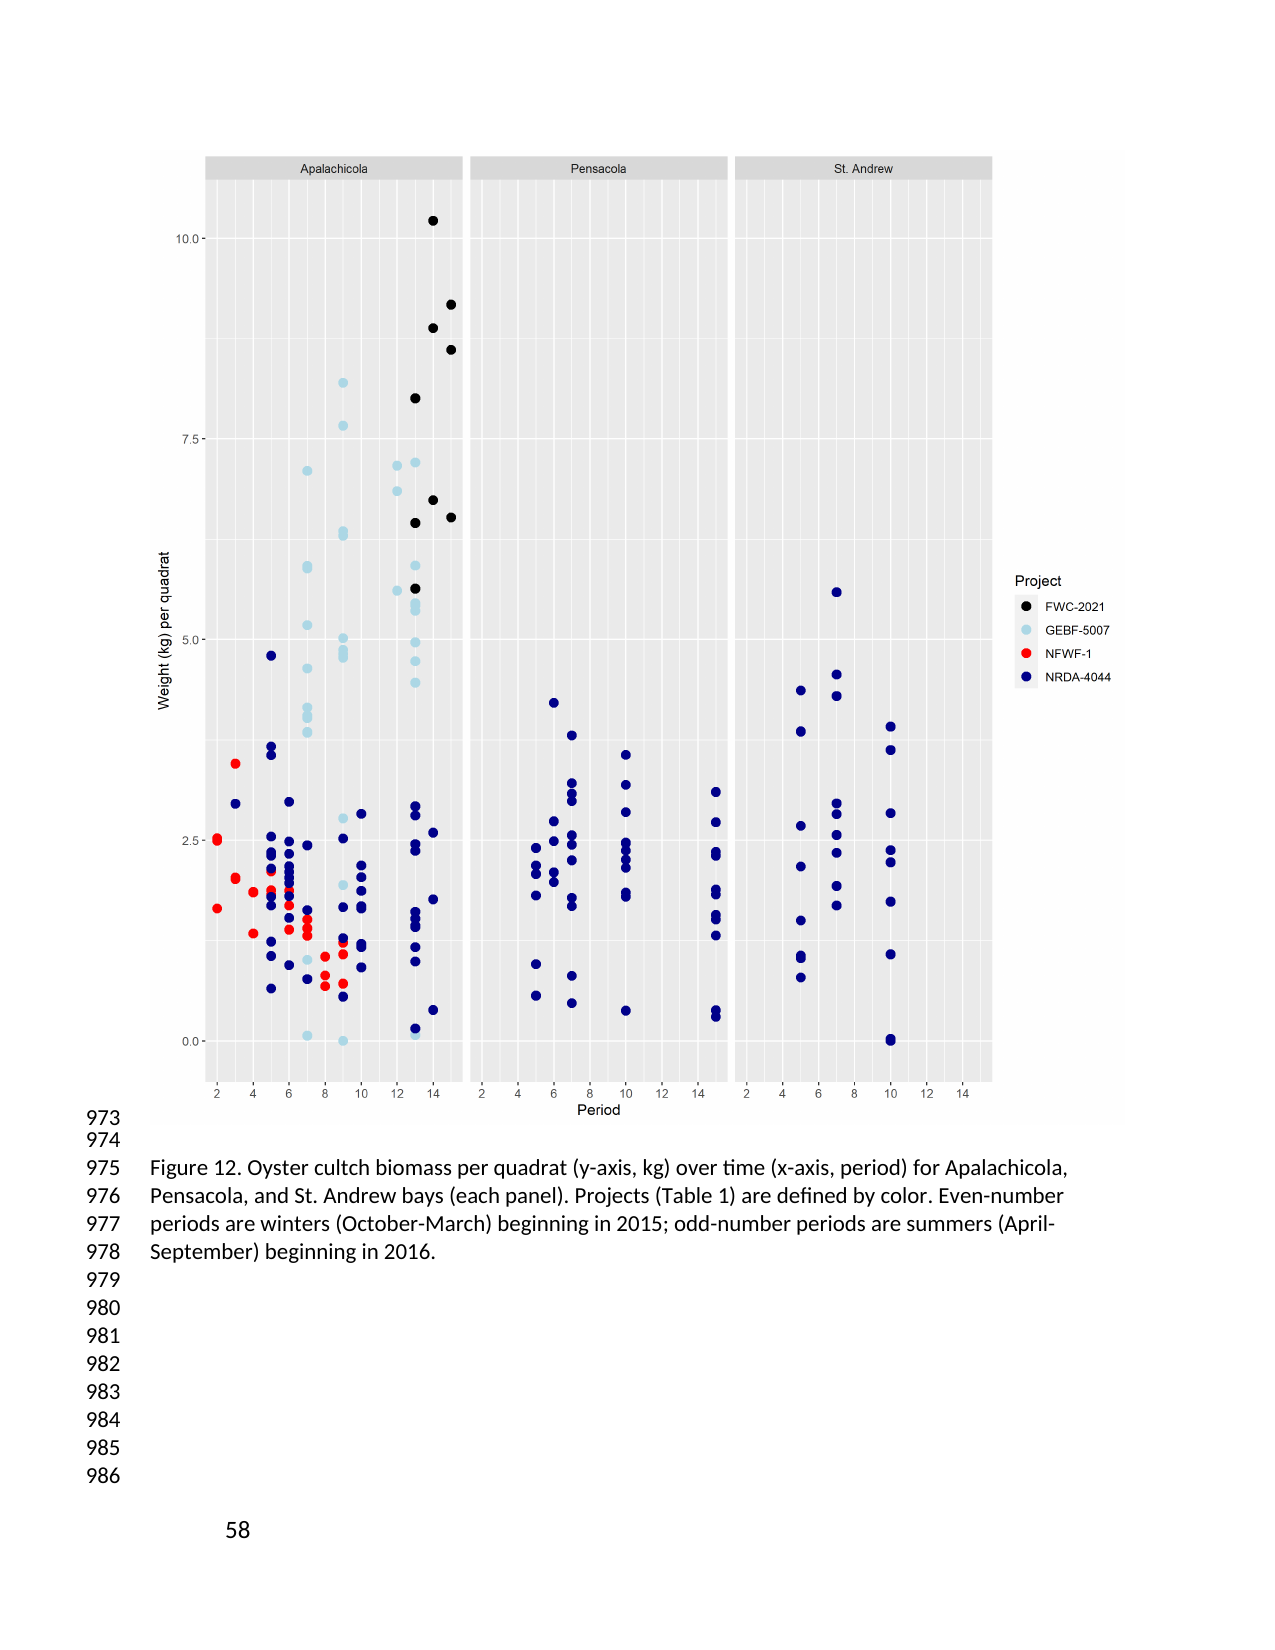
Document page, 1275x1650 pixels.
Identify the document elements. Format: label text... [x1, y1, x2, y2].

text Figure 12. Oyster cultch biomass per quadrat (y-axis, kg) over time (x-axis, period) for Apalachicola, Pensacola, and St. Andrew bays (each panel). Projects (Table 1) are defined by color. Even-number periods are winters (October-March) beginning in 2015; odd-number periods are summers (April-September) beginning in 2016. [150, 1153, 1125, 1265]
picture [150, 150, 1125, 1125]
